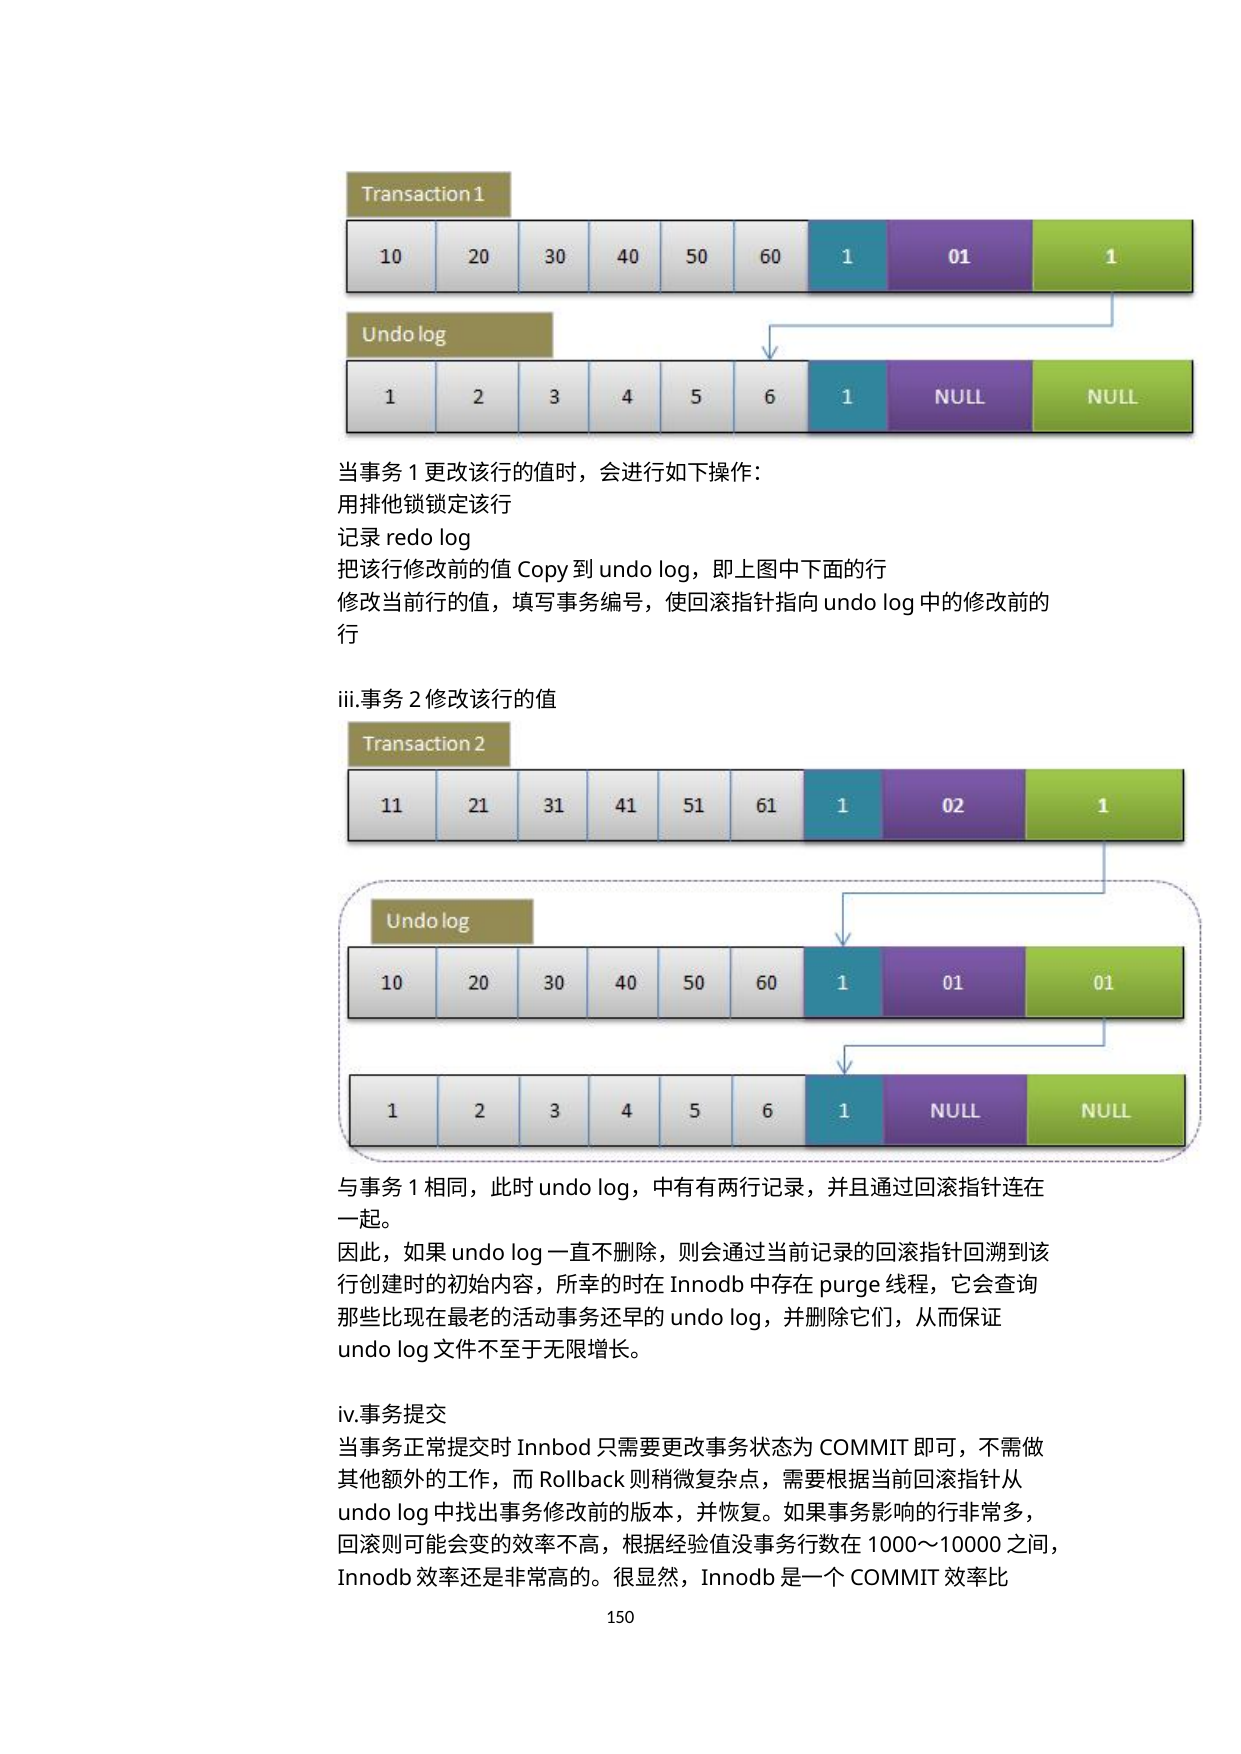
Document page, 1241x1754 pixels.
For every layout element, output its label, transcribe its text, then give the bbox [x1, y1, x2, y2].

picture [337, 170, 1203, 446]
list 当事务1更改该行的值时，会进行如下操作： [337, 454, 1053, 487]
list 因此，如果undo log一直不删除，则会通过当前记录的回滚指针回溯到该行创建时的初始内容，所幸的时在Innodb中存在purge线程，它会查询那些比现在最老的活动事务还早的undo log，并删除它们，从而保证undo log文件不至于无限增长。 [337, 1234, 1053, 1364]
list iii.事务2修改该行的值 [337, 682, 1053, 714]
list iv.事务提交 [337, 1397, 1053, 1429]
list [337, 1429, 1053, 1592]
list 与事务1相同，此时undo log，中有有两行记录，并且通过回滚指针连在一起。 [337, 1169, 1053, 1234]
list 把该行修改前的值Copy到undo log，即上图中下面的行 [337, 552, 1053, 584]
list 记录redo log [337, 519, 1053, 552]
list 用排他锁锁定该行 [337, 487, 1053, 519]
list 修改当前行的值，填写事务编号，使回滚指针指向undo log中的修改前的行 [337, 584, 1053, 649]
picture [337, 720, 1203, 1164]
